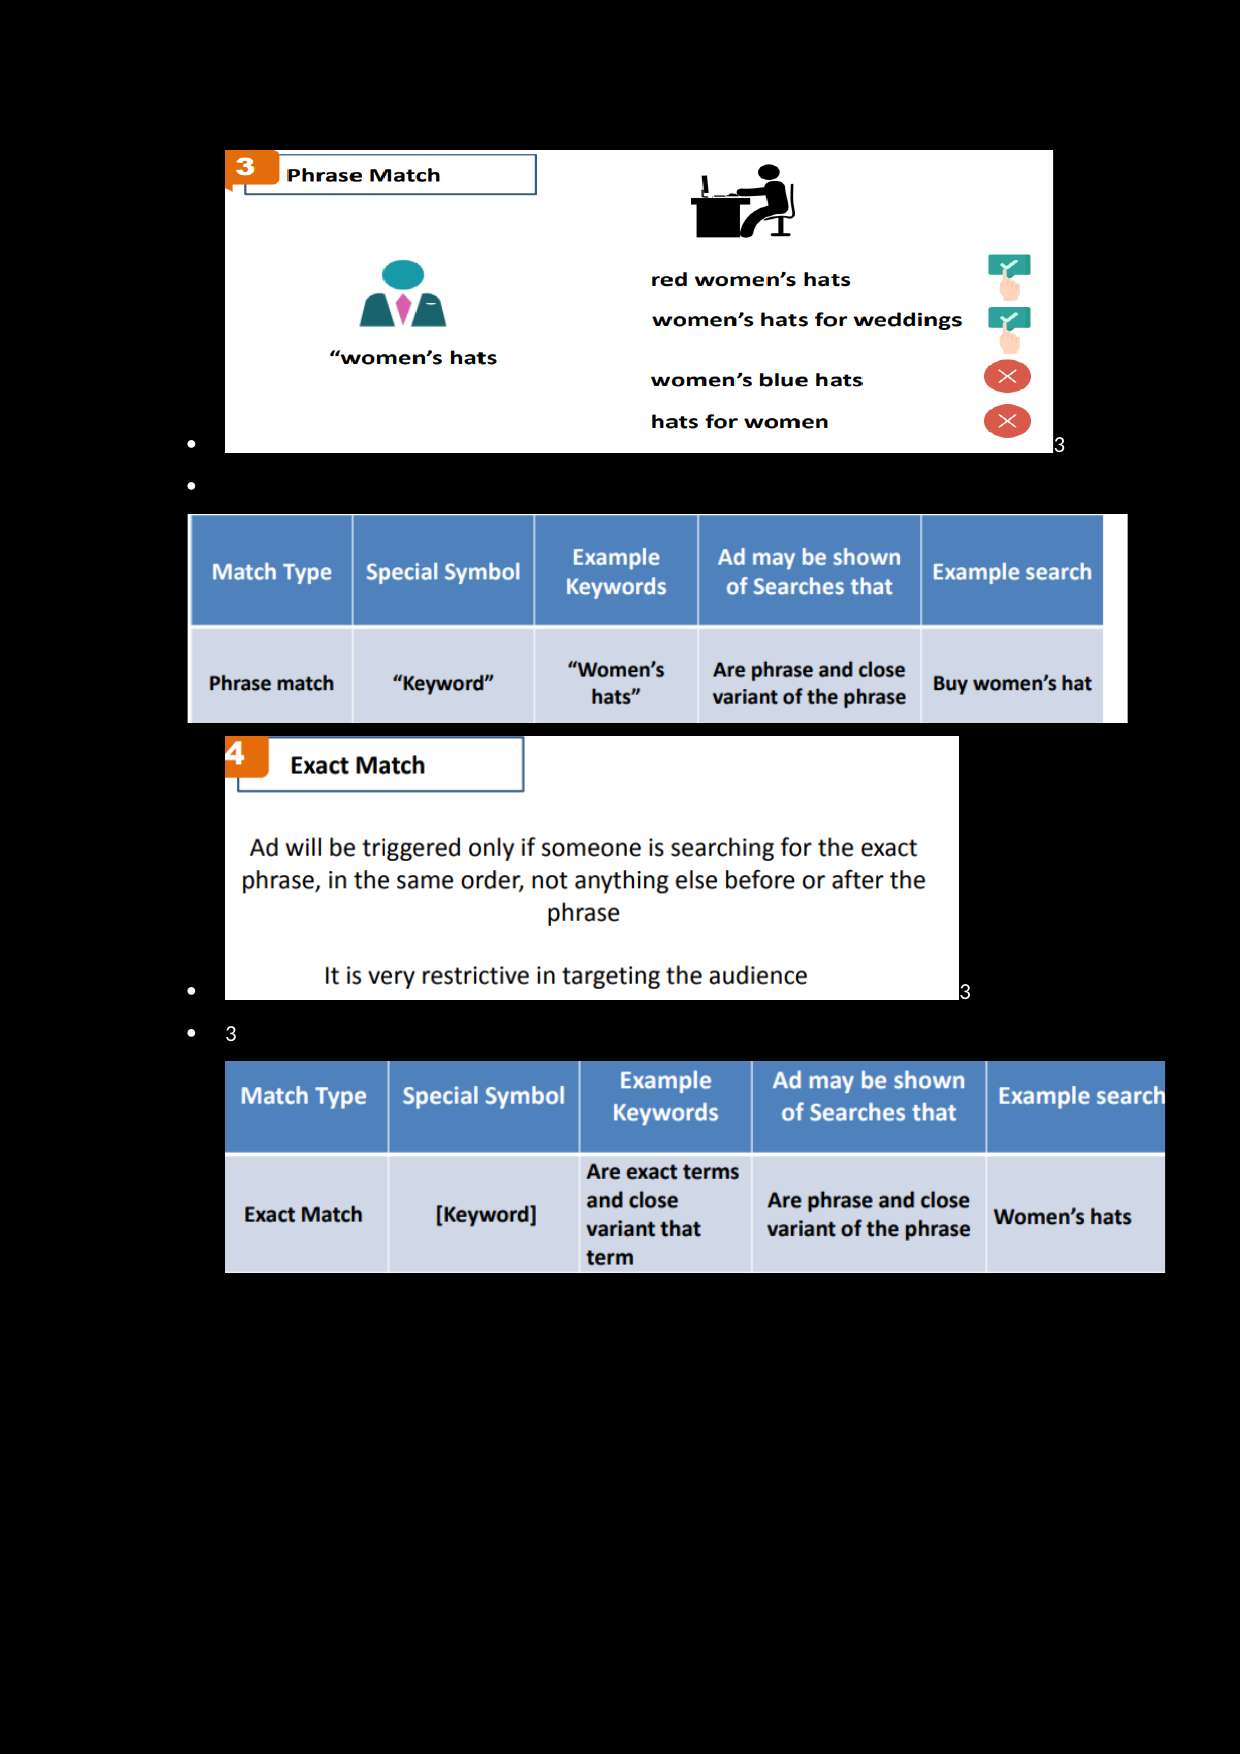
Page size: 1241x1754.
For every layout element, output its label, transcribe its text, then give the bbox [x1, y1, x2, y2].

picture [187, 514, 1128, 723]
picture [225, 150, 1054, 453]
picture [225, 1061, 1166, 1273]
picture [225, 736, 959, 1000]
